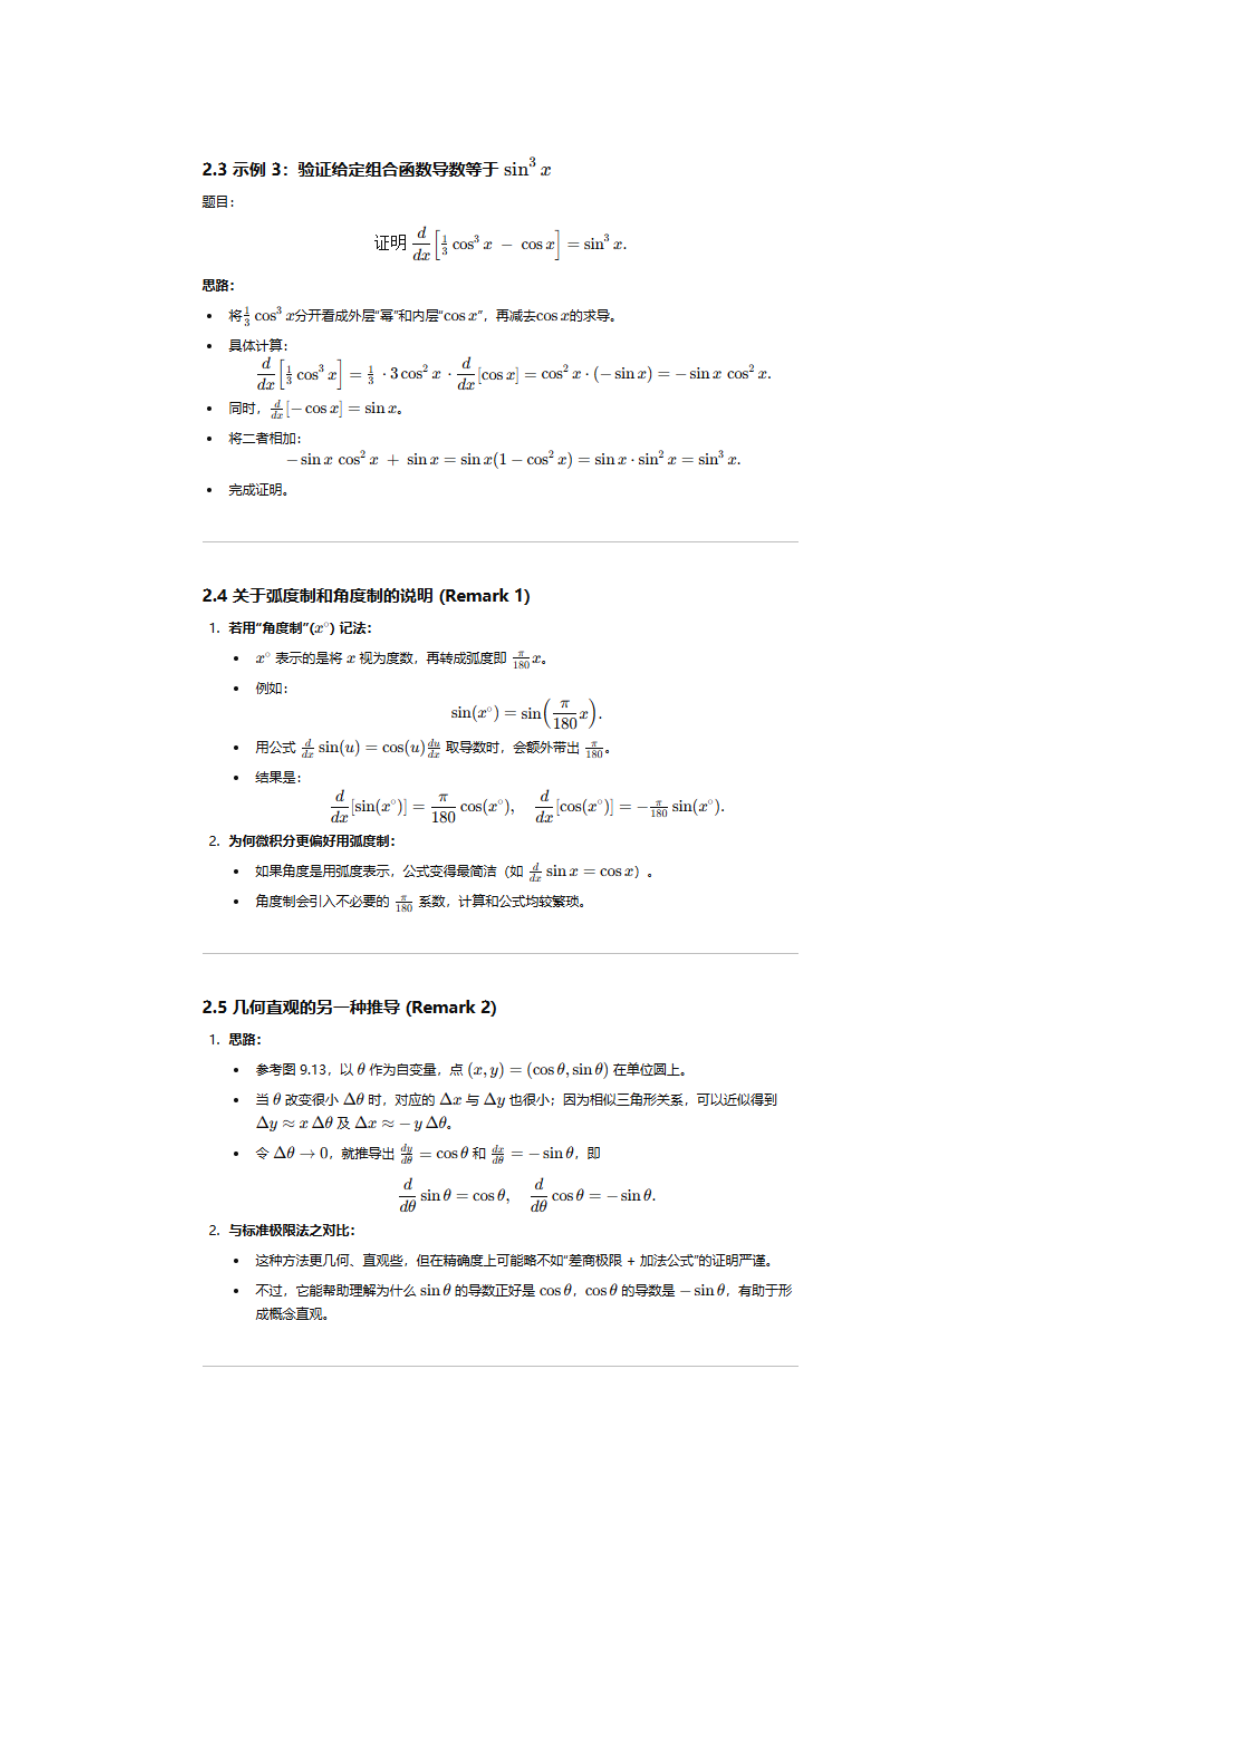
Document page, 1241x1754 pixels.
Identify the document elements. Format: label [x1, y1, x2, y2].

picture [187, 152, 1053, 1378]
